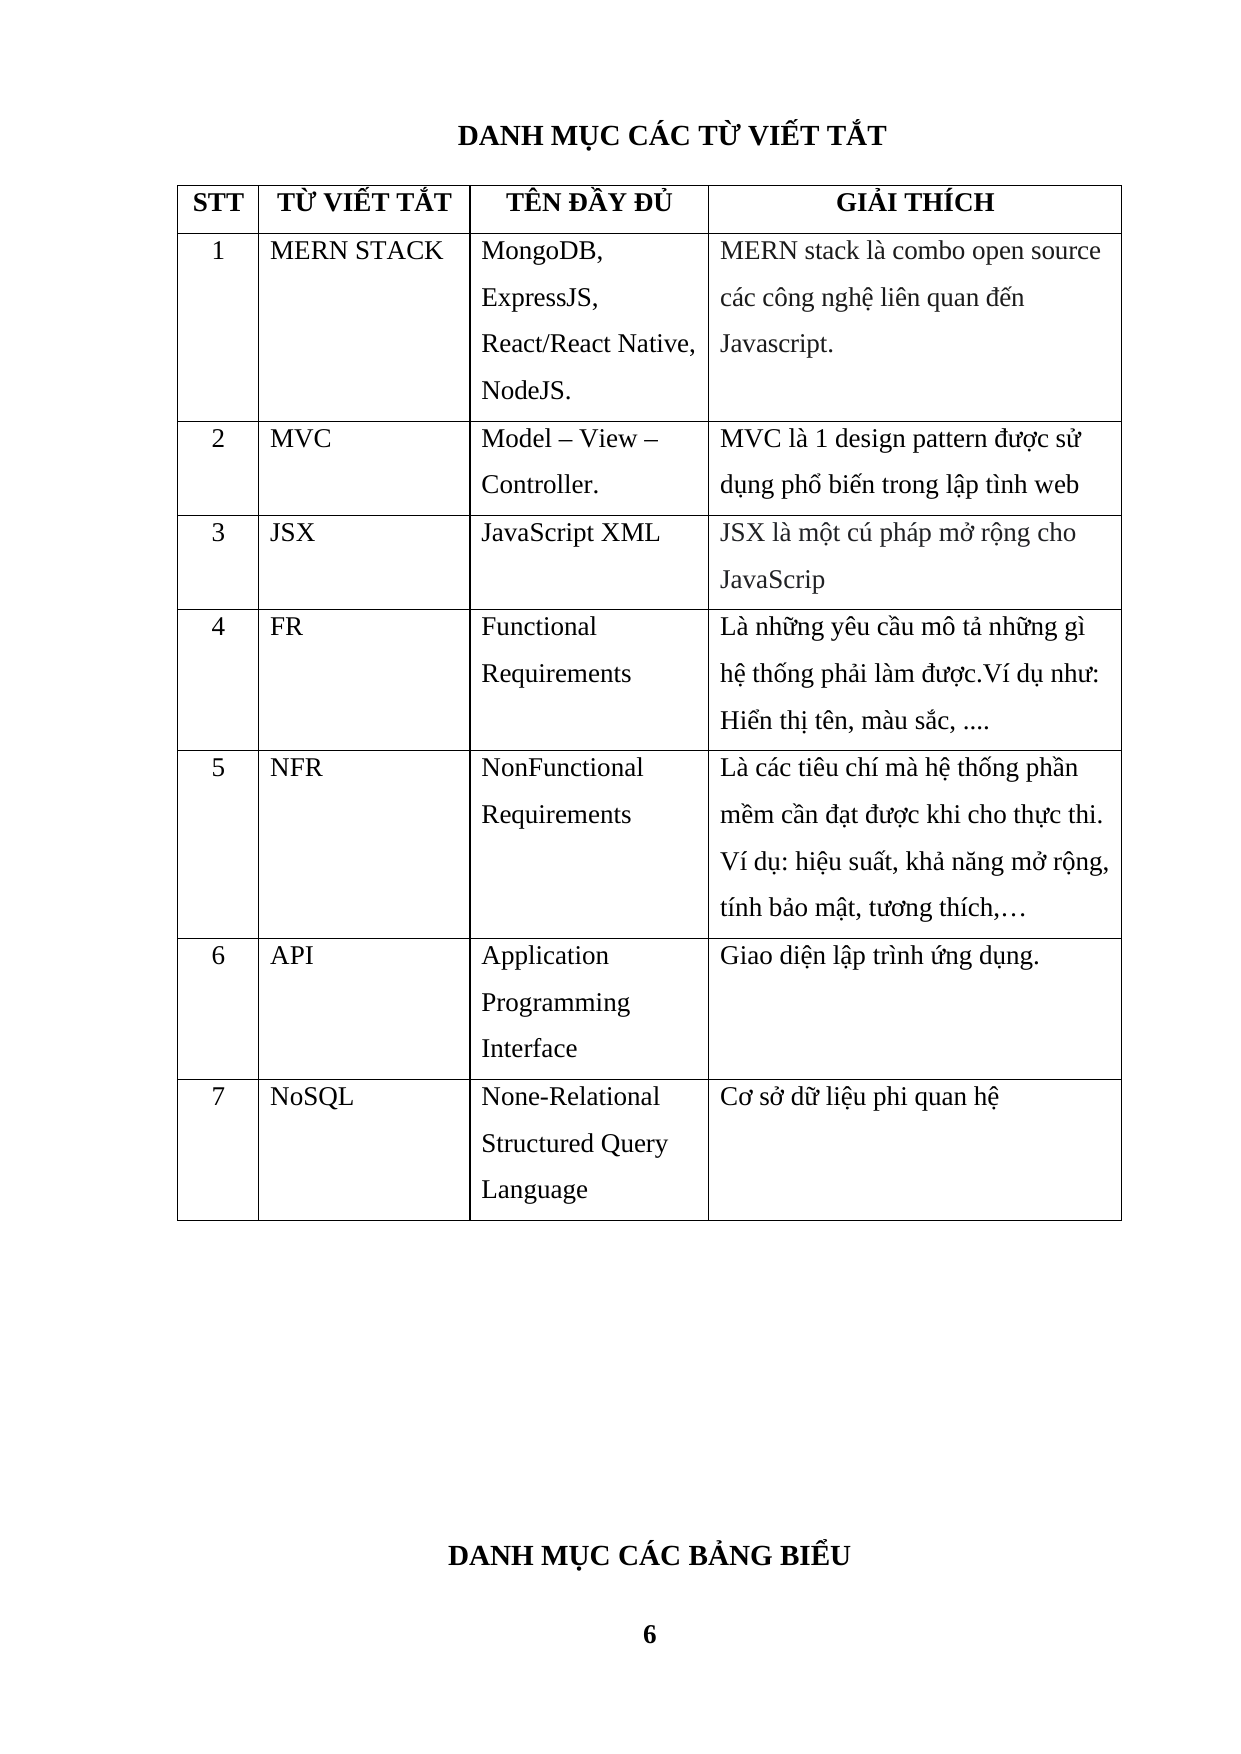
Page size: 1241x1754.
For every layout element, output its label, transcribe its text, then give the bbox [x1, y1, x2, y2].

table_header TÊN ĐẦY ĐỦ [471, 186, 708, 233]
subtitle DANH MỤC CÁC TỪ VIẾT TẮT [222, 118, 1122, 152]
table_cell MVC là 1 design pattern được sử dụng phổ biến trong lập tình web [709, 422, 1121, 515]
table_cell JSX [259, 516, 469, 609]
table_cell NonFunctional Requirements [471, 751, 708, 938]
table_cell NFR [259, 751, 469, 938]
table_cell Cơ sở dữ liệu phi quan hệ [709, 1080, 1121, 1220]
table_header GIẢI THÍCH [709, 186, 1121, 233]
table_cell 3 [178, 516, 258, 609]
table_cell MERN STACK [259, 234, 469, 421]
table_cell MongoDB, ExpressJS, React/React Native, NodeJS. [471, 234, 708, 421]
table_cell MVC [259, 422, 469, 515]
table_cell Là các tiêu chí mà hệ thống phần mềm cần đạt được khi cho thực thi. Ví dụ: hiệu suất, khả năng mở rộng, tính bảo mật, tương thích,… [709, 751, 1121, 938]
table_cell 7 [178, 1080, 258, 1220]
table_cell JavaScript XML [471, 516, 708, 609]
table_cell Là những yêu cầu mô tả những gì hệ thống phải làm được.Ví dụ như: Hiển thị tên, màu sắc, .... [709, 610, 1121, 750]
table_cell MERN stack là combo open source các công nghệ liên quan đến Javascript. [709, 234, 1121, 421]
table_cell 6 [178, 939, 258, 1079]
table_cell Model – View – Controller. [471, 422, 708, 515]
table_cell Functional Requirements [471, 610, 708, 750]
table_cell 5 [178, 751, 258, 938]
table_cell API [259, 939, 469, 1079]
table_cell JSX là một cú pháp mở rộng cho JavaScrip [709, 516, 1121, 609]
table_cell Application Programming Interface [471, 939, 708, 1079]
table_cell 4 [178, 610, 258, 750]
subtitle DANH MỤC CÁC BẢNG BIỂU [177, 1538, 1122, 1571]
table_header TỪ VIẾT TẮT [259, 186, 469, 233]
table_cell 2 [178, 422, 258, 515]
table_cell FR [259, 610, 469, 750]
table_cell None-Relational Structured Query Language [471, 1080, 708, 1220]
table_cell NoSQL [259, 1080, 469, 1220]
table_header STT [178, 186, 258, 233]
table_cell Giao diện lập trình ứng dụng. [709, 939, 1121, 1079]
table_cell 1 [178, 234, 258, 421]
